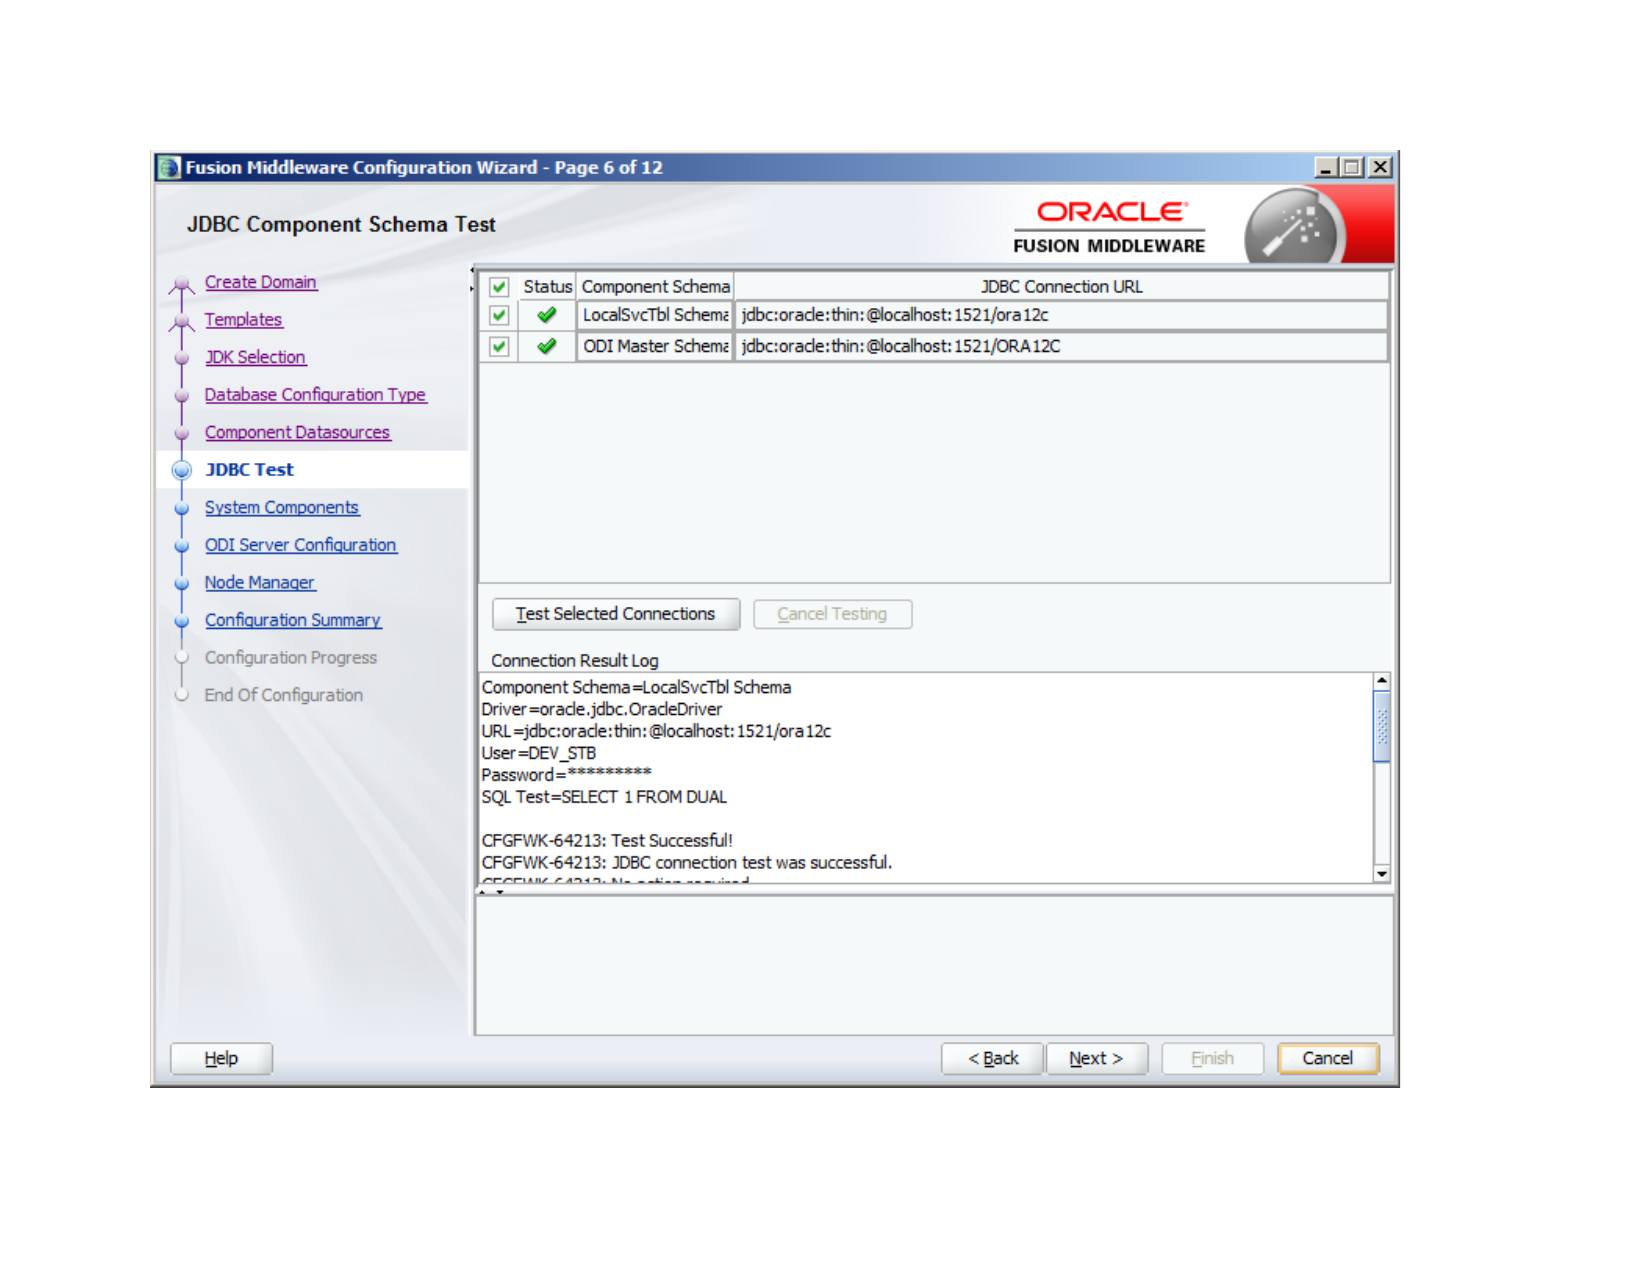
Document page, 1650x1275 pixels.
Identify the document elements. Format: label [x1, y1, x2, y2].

picture [150, 150, 1400, 1088]
